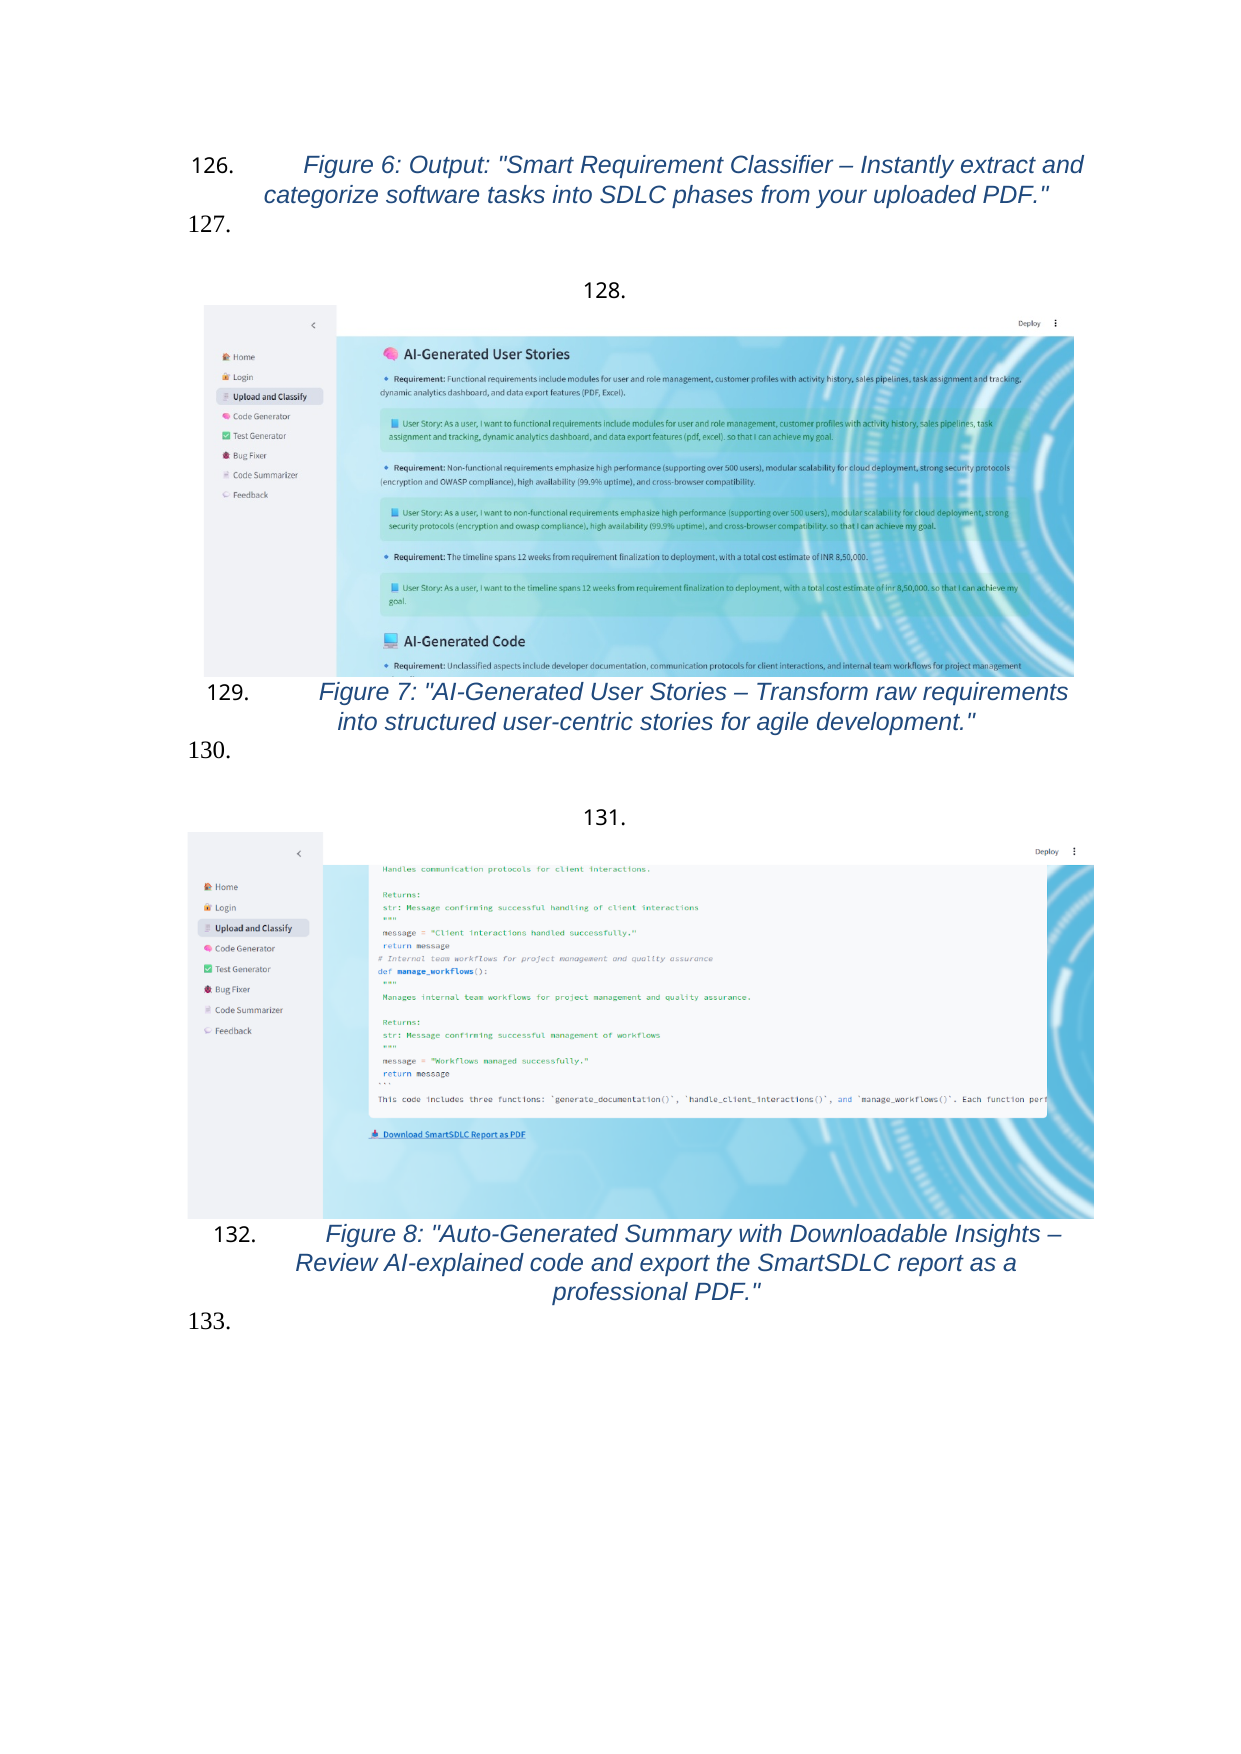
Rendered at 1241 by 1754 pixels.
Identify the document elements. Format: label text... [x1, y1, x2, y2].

list Figure 6: Output: "Smart Requirement Classifier – Instantly extract and categorize software tasks into SDLC phases from your uploaded PDF." [187, 150, 1090, 208]
picture [187, 832, 1094, 1219]
list Figure 7: "AI-Generated User Stories – Transform raw requirements into structured user-centric stories for agile development." [187, 677, 1090, 735]
list Figure 8: "Auto-Generated Summary with Downloadable Insights – Review AI-explained code and export the SmartSDLC report as a professional PDF." [187, 1219, 1090, 1306]
picture [203, 305, 1074, 677]
